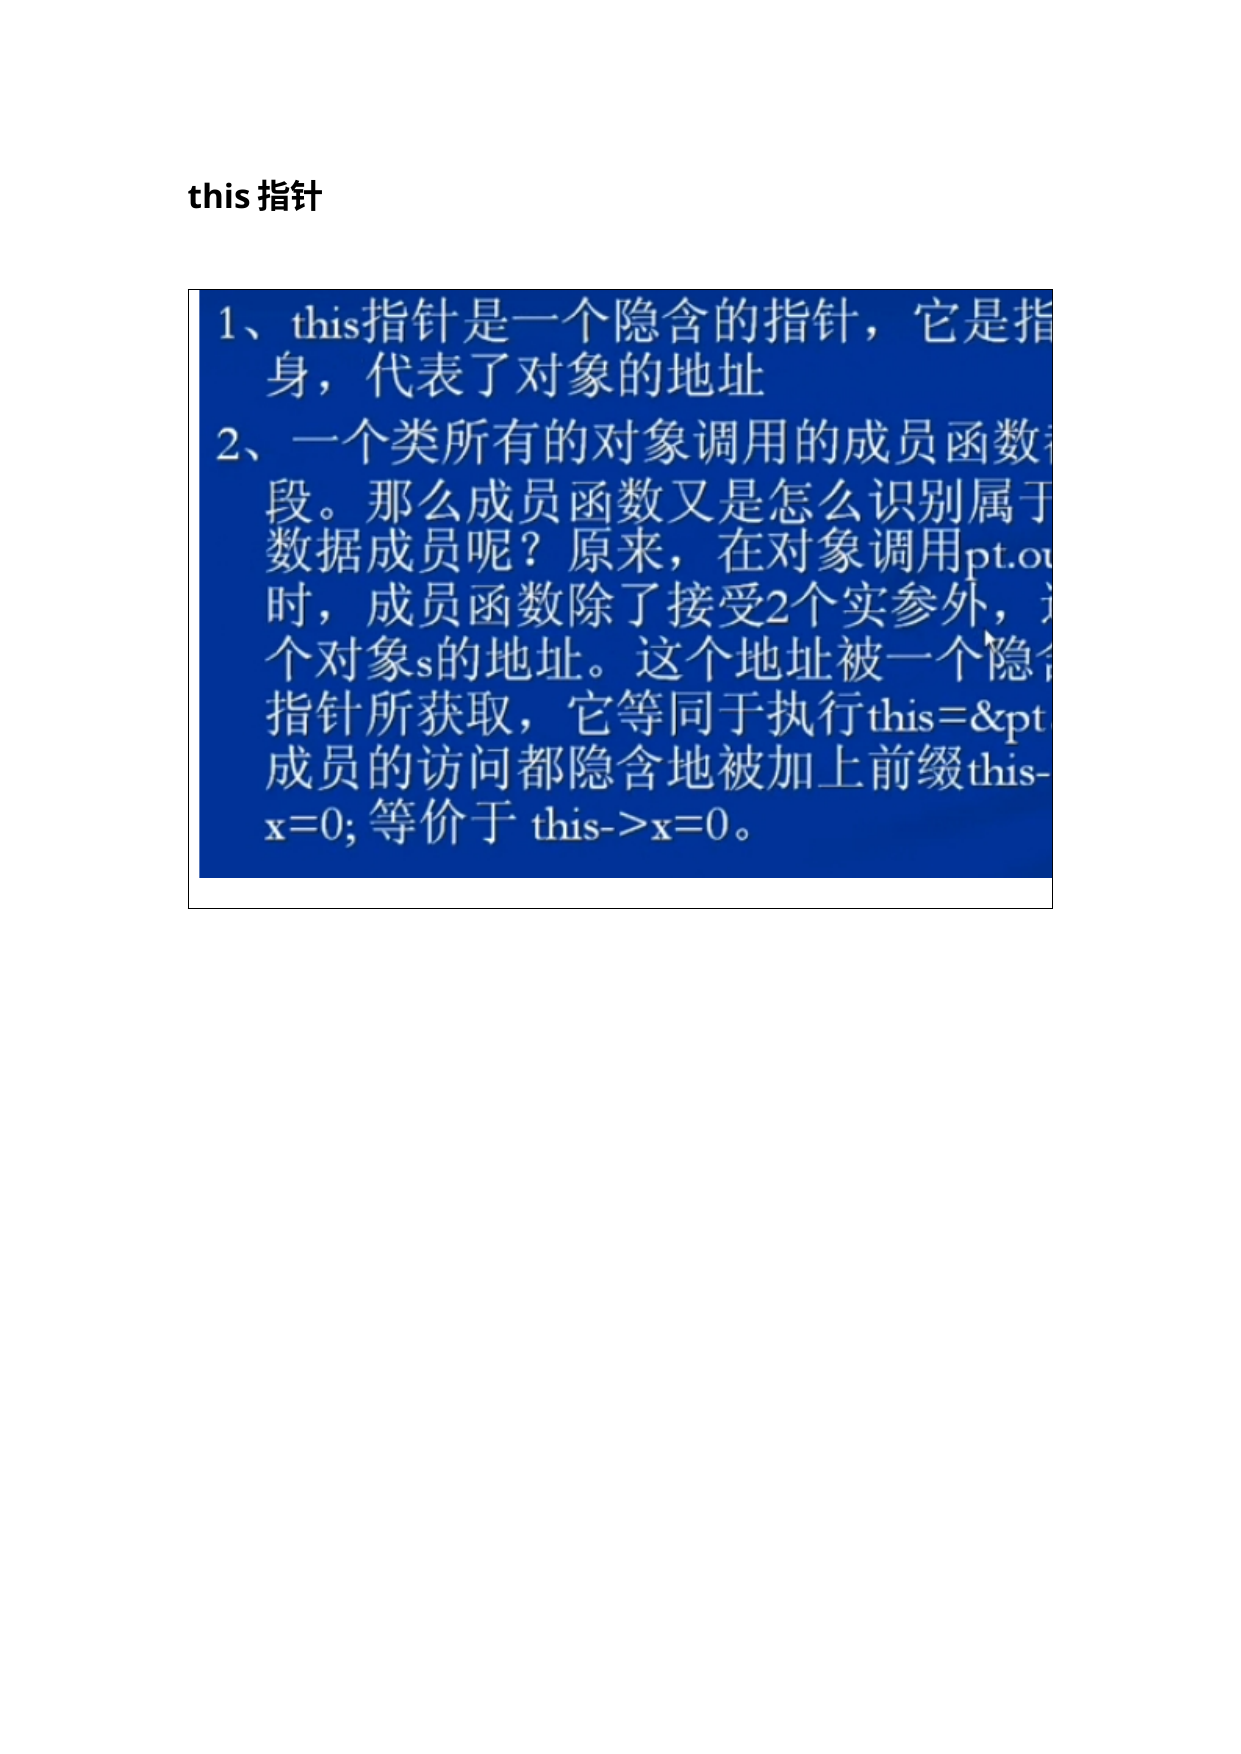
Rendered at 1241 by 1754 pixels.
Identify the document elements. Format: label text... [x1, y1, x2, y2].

table_header [189, 290, 1052, 908]
subtitle this指针 [187, 162, 1053, 227]
picture [199, 290, 1053, 878]
